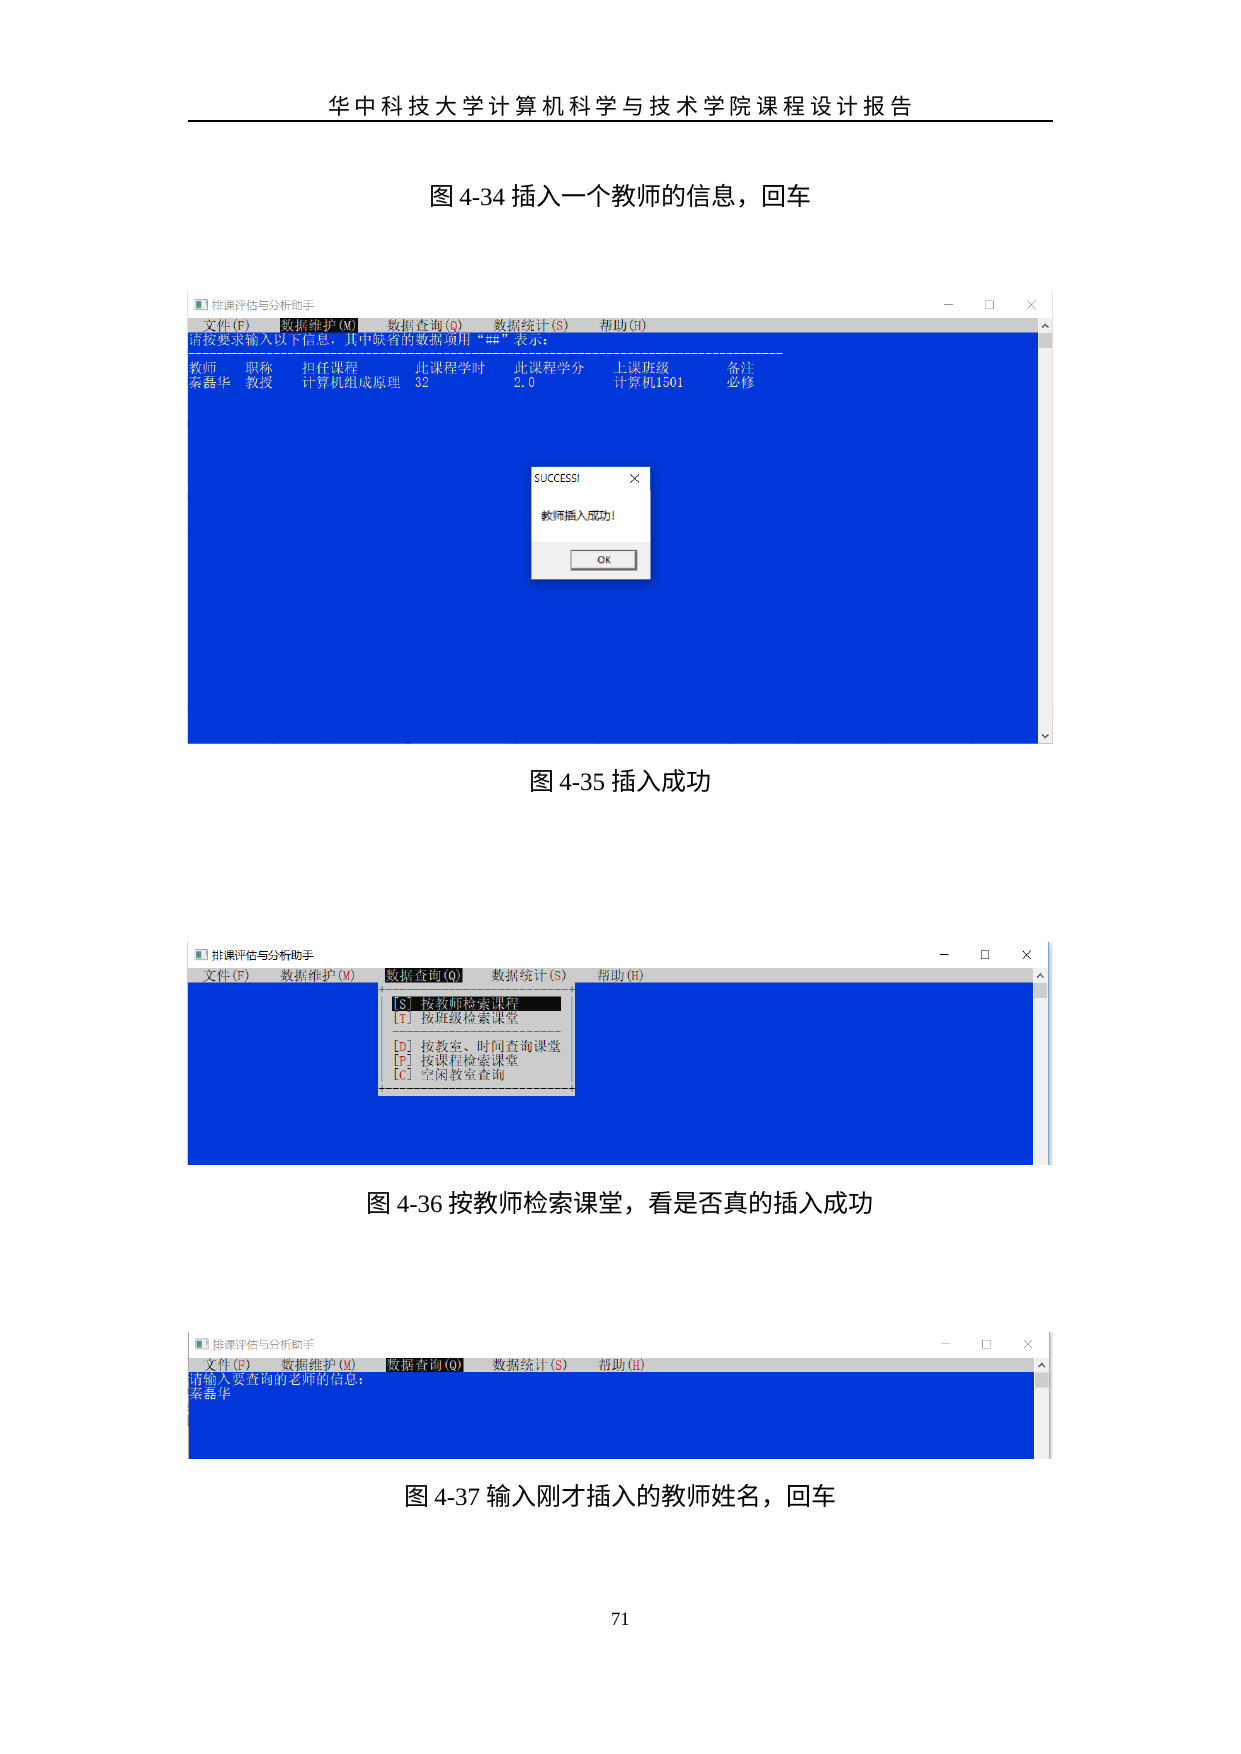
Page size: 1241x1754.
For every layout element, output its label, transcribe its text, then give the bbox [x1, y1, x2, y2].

picture [187, 1332, 1053, 1459]
text 图4-35 插入成功 [187, 747, 1053, 812]
picture [187, 942, 1053, 1165]
text 图4-34 插入一个教师的信息，回车 [187, 162, 1053, 227]
text 图4-37 输入刚才插入的教师姓名，回车 [187, 1462, 1053, 1527]
text 图4-36 按教师检索课堂，看是否真的插入成功 [187, 1169, 1053, 1234]
picture [187, 292, 1053, 744]
